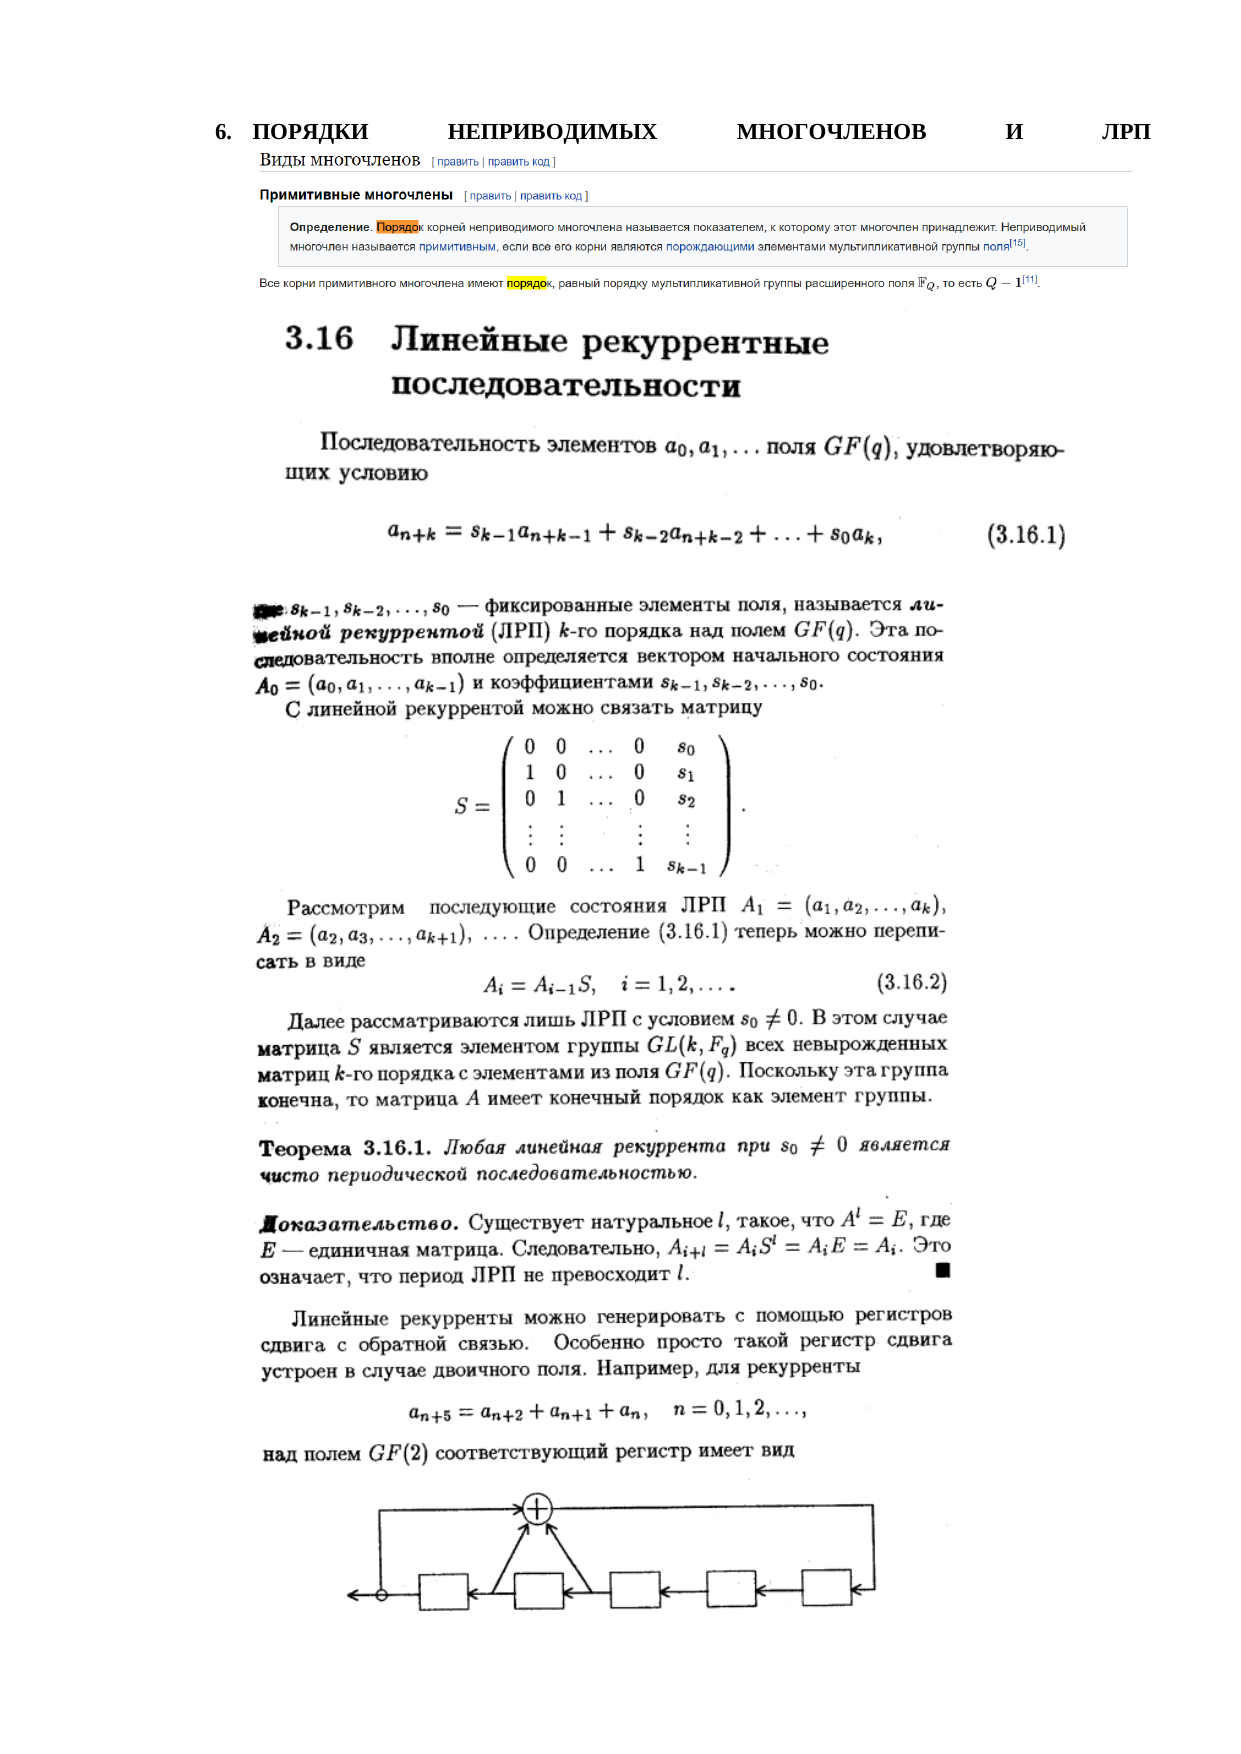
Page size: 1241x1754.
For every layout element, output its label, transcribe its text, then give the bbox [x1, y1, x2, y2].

picture [252, 593, 984, 1622]
picture [252, 144, 1133, 301]
picture [252, 306, 1087, 589]
